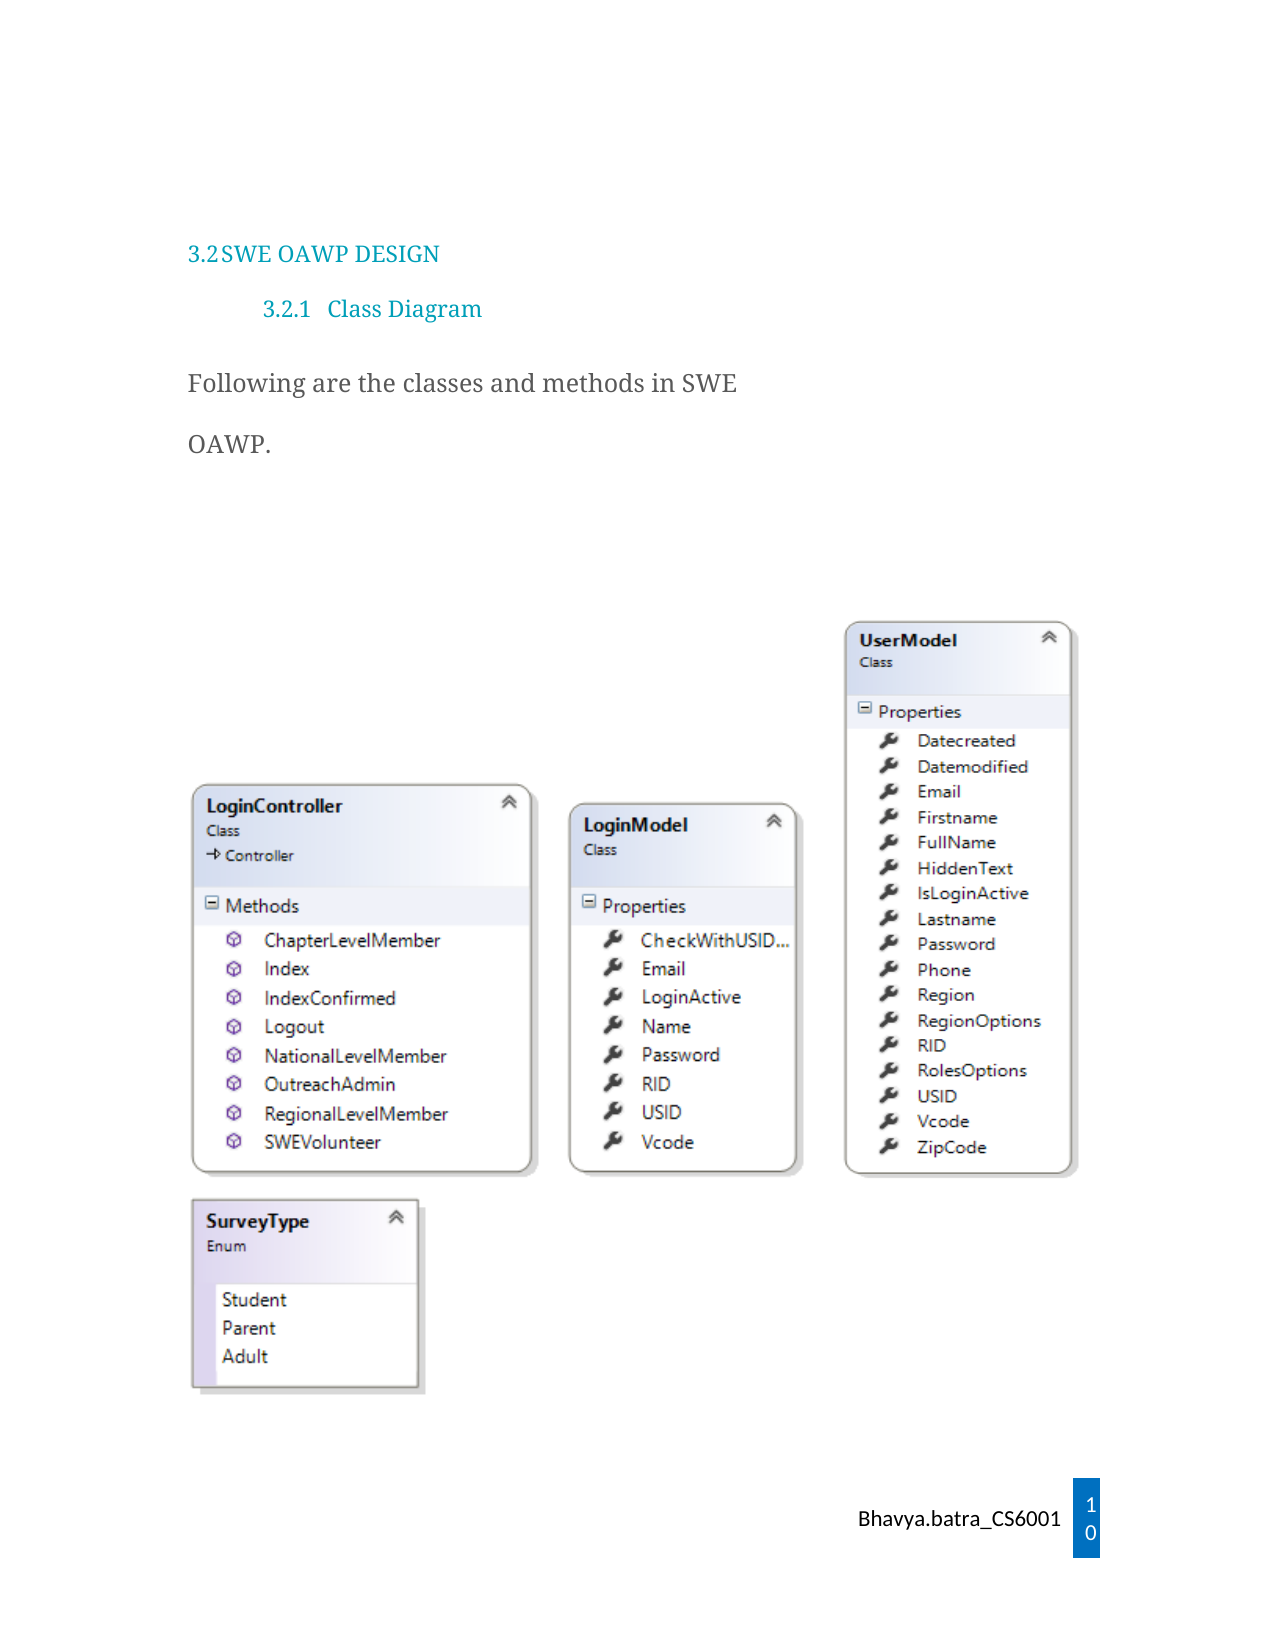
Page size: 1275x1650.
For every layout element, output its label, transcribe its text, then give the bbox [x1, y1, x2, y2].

picture [177, 769, 545, 1401]
text Following are the classes and methods in SWE OAWP. [187, 366, 824, 461]
list Class Diagram [262, 293, 1100, 324]
list SWE OAWP DESIGN [187, 238, 1100, 270]
picture [554, 788, 810, 1185]
picture [830, 608, 1085, 1185]
